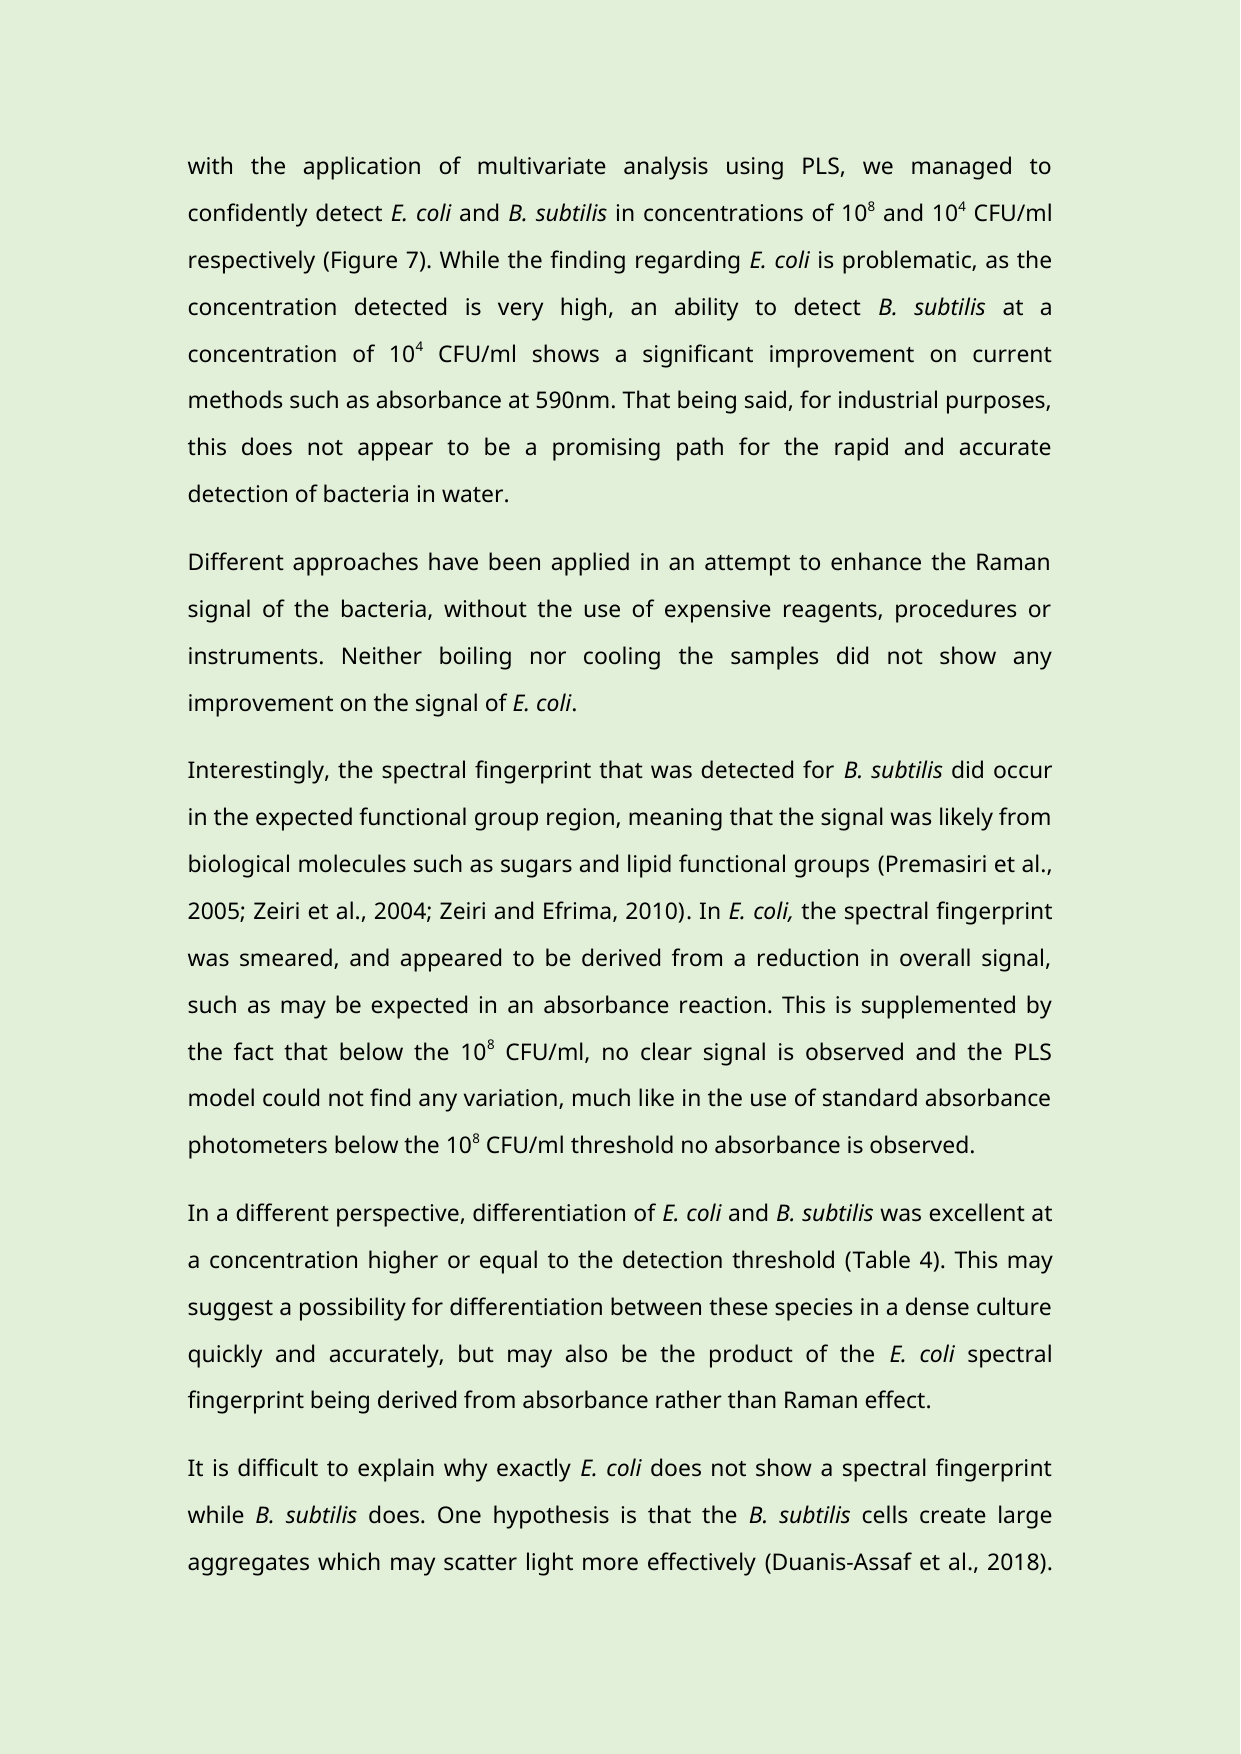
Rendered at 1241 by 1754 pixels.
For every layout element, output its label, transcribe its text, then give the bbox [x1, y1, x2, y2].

text Different approaches have been applied in an attempt to enhance the Raman signal of the bacteria, without the use of expensive reagents, procedures or instruments. Neither boiling nor cooling the samples did not show any improvement on the signal of E. coli. [187, 546, 1053, 718]
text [187, 150, 1053, 509]
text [187, 1452, 1053, 1577]
text Interestingly, the spectral fingerprint that was detected for B. subtilis did occur in the expected functional group region, meaning that the signal was likely from biological molecules such as sugars and lipid functional groups (Premasiri et al., 2005; Zeiri et al., 2004; Zeiri and Efrima, 2010). In E. coli, the spectral fingerprint was smeared, and appeared to be derived from a reduction in overall signal, such as may be expected in an absorbance reaction. This is supplemented by the fact that below the 108 CFU/ml, no clear signal is observed and the PLS model could not find any variation, much like in the use of standard absorbance photometers below the 108 CFU/ml threshold no absorbance is observed. [187, 754, 1053, 1160]
text In a different perspective, differentiation of E. coli and B. subtilis was excellent at a concentration higher or equal to the detection threshold (Table 4). This may suggest a possibility for differentiation between these species in a dense culture quickly and accurately, but may also be the product of the E. coli spectral fingerprint being derived from absorbance rather than Raman effect. [187, 1197, 1053, 1416]
